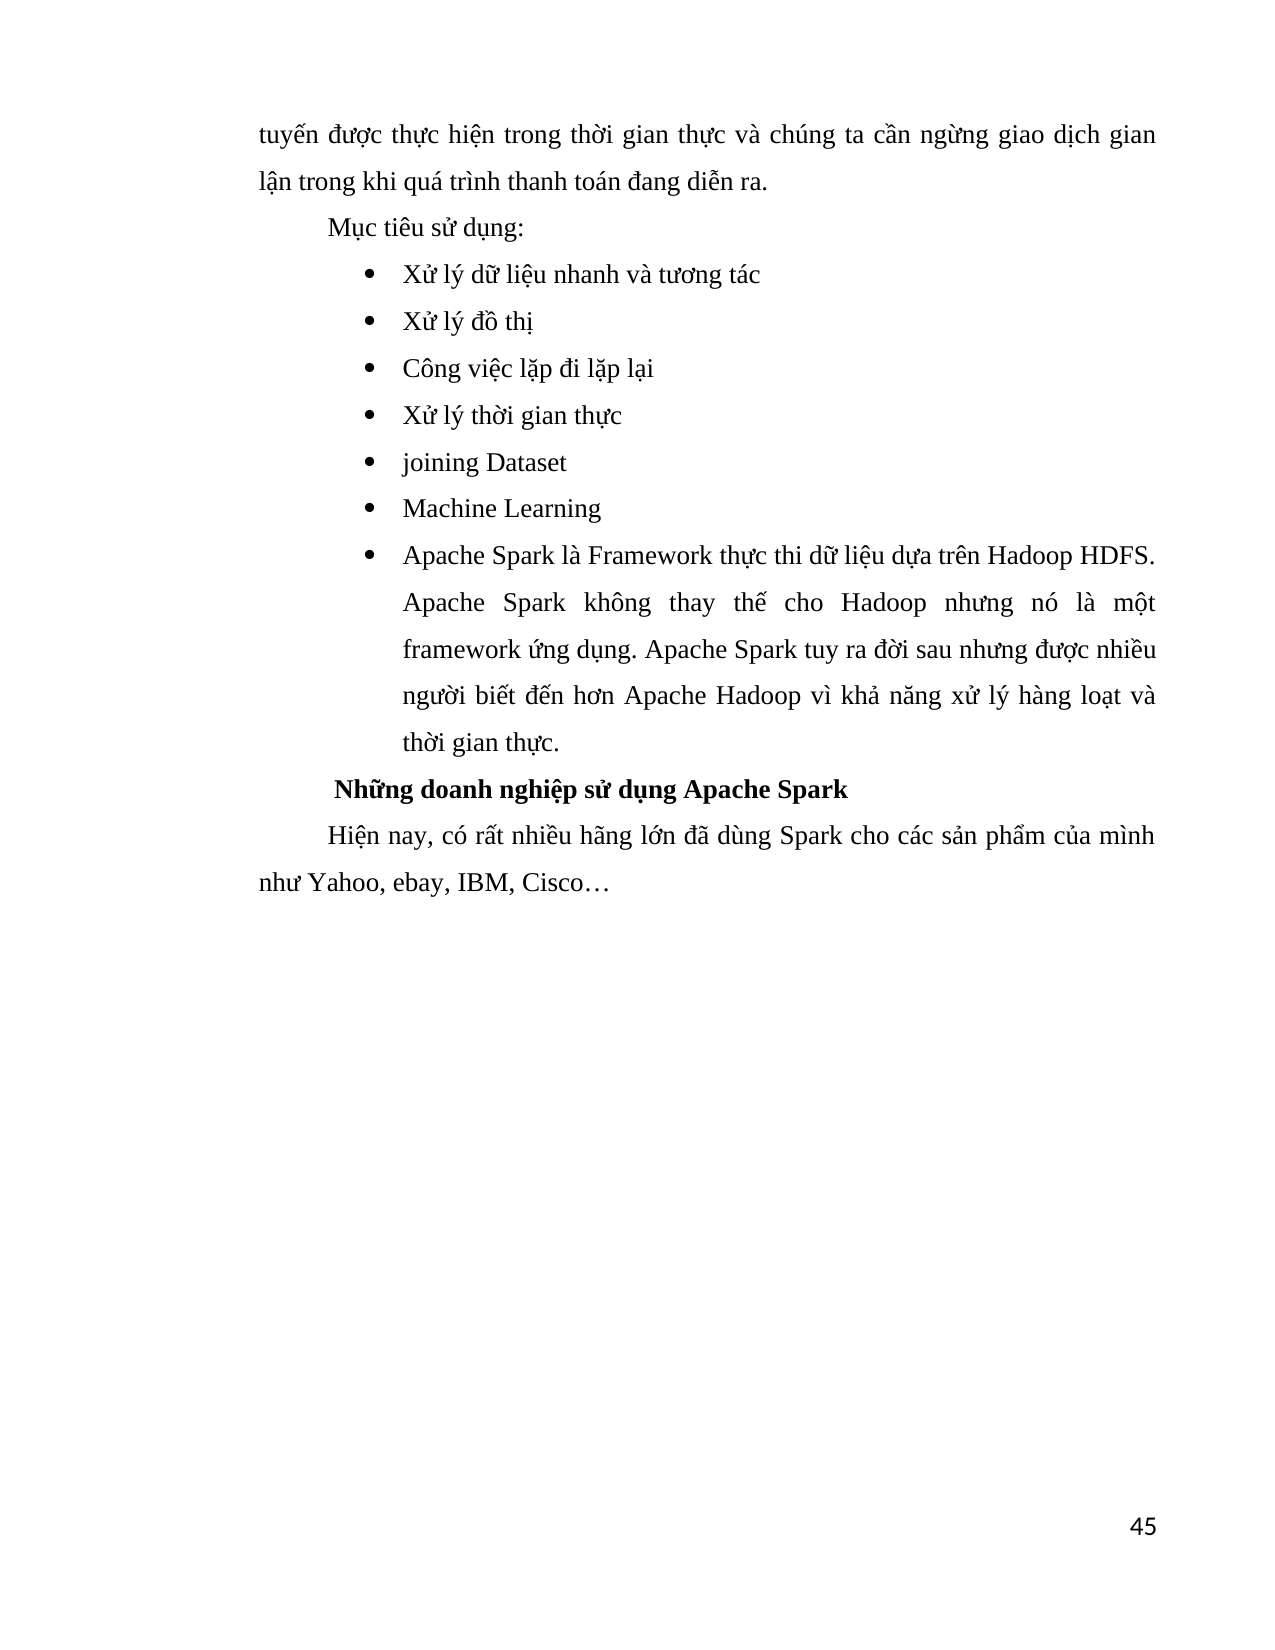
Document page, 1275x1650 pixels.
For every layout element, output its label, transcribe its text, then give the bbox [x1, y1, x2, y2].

list Xử lý dữ liệu nhanh và tương tác [365, 258, 1157, 289]
list Machine Learning [365, 492, 1157, 524]
list Mục tiêu sử dụng: [258, 211, 1157, 243]
list Xử lý đồ thị [365, 305, 1157, 336]
list Những doanh nghiệp sử dụng Apache Spark [258, 773, 1157, 804]
list joining Dataset [365, 446, 1157, 477]
list Hiện nay, có rất nhiều hãng lớn đã dùng Spark cho các sản phẩm của mình như Yahoo, ebay, IBM, Cisco… [258, 819, 1157, 897]
list Công việc lặp đi lặp lại [365, 352, 1157, 383]
list Xử lý thời gian thực [365, 399, 1157, 430]
list Apache Spark là Framework thực thi dữ liệu dựa trên Hadoop HDFS. Apache Spark không thay thế cho Hadoop nhưng nó là một framework ứng dụng. Apache Spark tuy ra đời sau nhưng được nhiều người biết đến hơn Apache Hadoop vì khả năng xử lý hàng loạt và thời gian thực. [365, 539, 1157, 757]
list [258, 118, 1157, 196]
